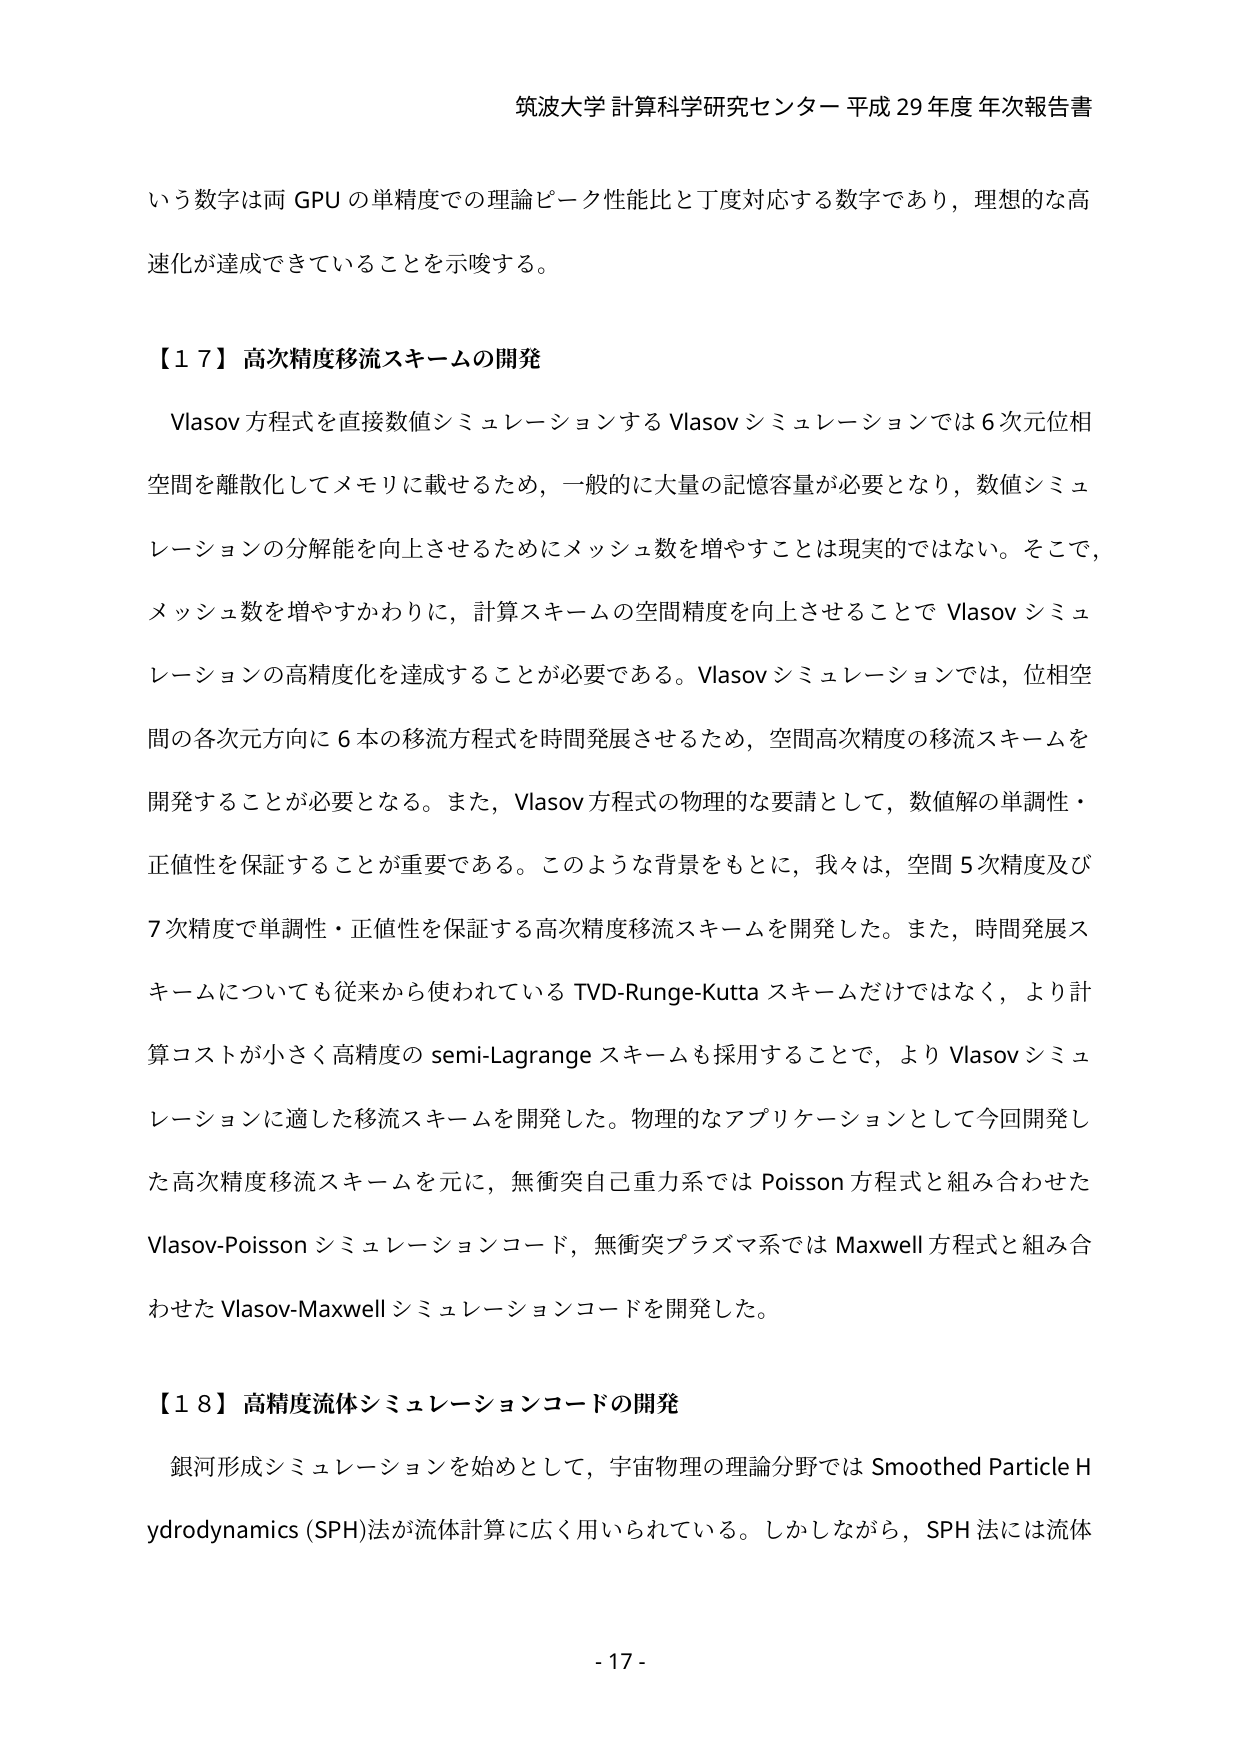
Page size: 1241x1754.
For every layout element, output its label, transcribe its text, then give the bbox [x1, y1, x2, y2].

list 高精度流体シミュレーションコードの開発 [148, 1371, 1092, 1434]
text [148, 1434, 1092, 1561]
list 高次精度移流スキームの開発 [148, 326, 1092, 389]
text Vlasov方程式を直接数値シミュレーションするVlasovシミュレーションでは6次元位相空間を離散化してメモリに載せるため，一般的に大量の記憶容量が必要となり，数値シミュレーションの分解能を向上させるためにメッシュ数を増やすことは現実的ではない。そこで，メッシュ数を増やすかわりに，計算スキームの空間精度を向上させることで Vlasov シミュレーションの高精度化を達成することが必要である。Vlasovシミュレーションでは，位相空間の各次元方向に 6 本の移流方程式を時間発展させるため，空間高次精度の移流スキームを開発することが必要となる。また，Vlasov方程式の物理的な要請として，数値解の単調性・正値性を保証することが重要である。このような背景をもとに，我々は，空間 5次精度及び 7次精度で単調性・正値性を保証する高次精度移流スキームを開発した。また，時間発展スキームについても従来から使われている TVD-Runge-Kutta スキームだけではなく，より計算コストが小さく高精度の semi-Lagrange スキームも採用することで，よりVlasovシミュレーションに適した移流スキームを開発した。物理的なアプリケーションとして今回開発した高次精度移流スキームを元に，無衝突自己重力系ではPoisson方程式と組み合わせたVlasov-Poissonシミュレーションコード，無衝突プラズマ系ではMaxwell方程式と組み合わせたVlasov-Maxwellシミュレーションコードを開発した。 [148, 389, 1092, 1339]
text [148, 167, 1092, 294]
